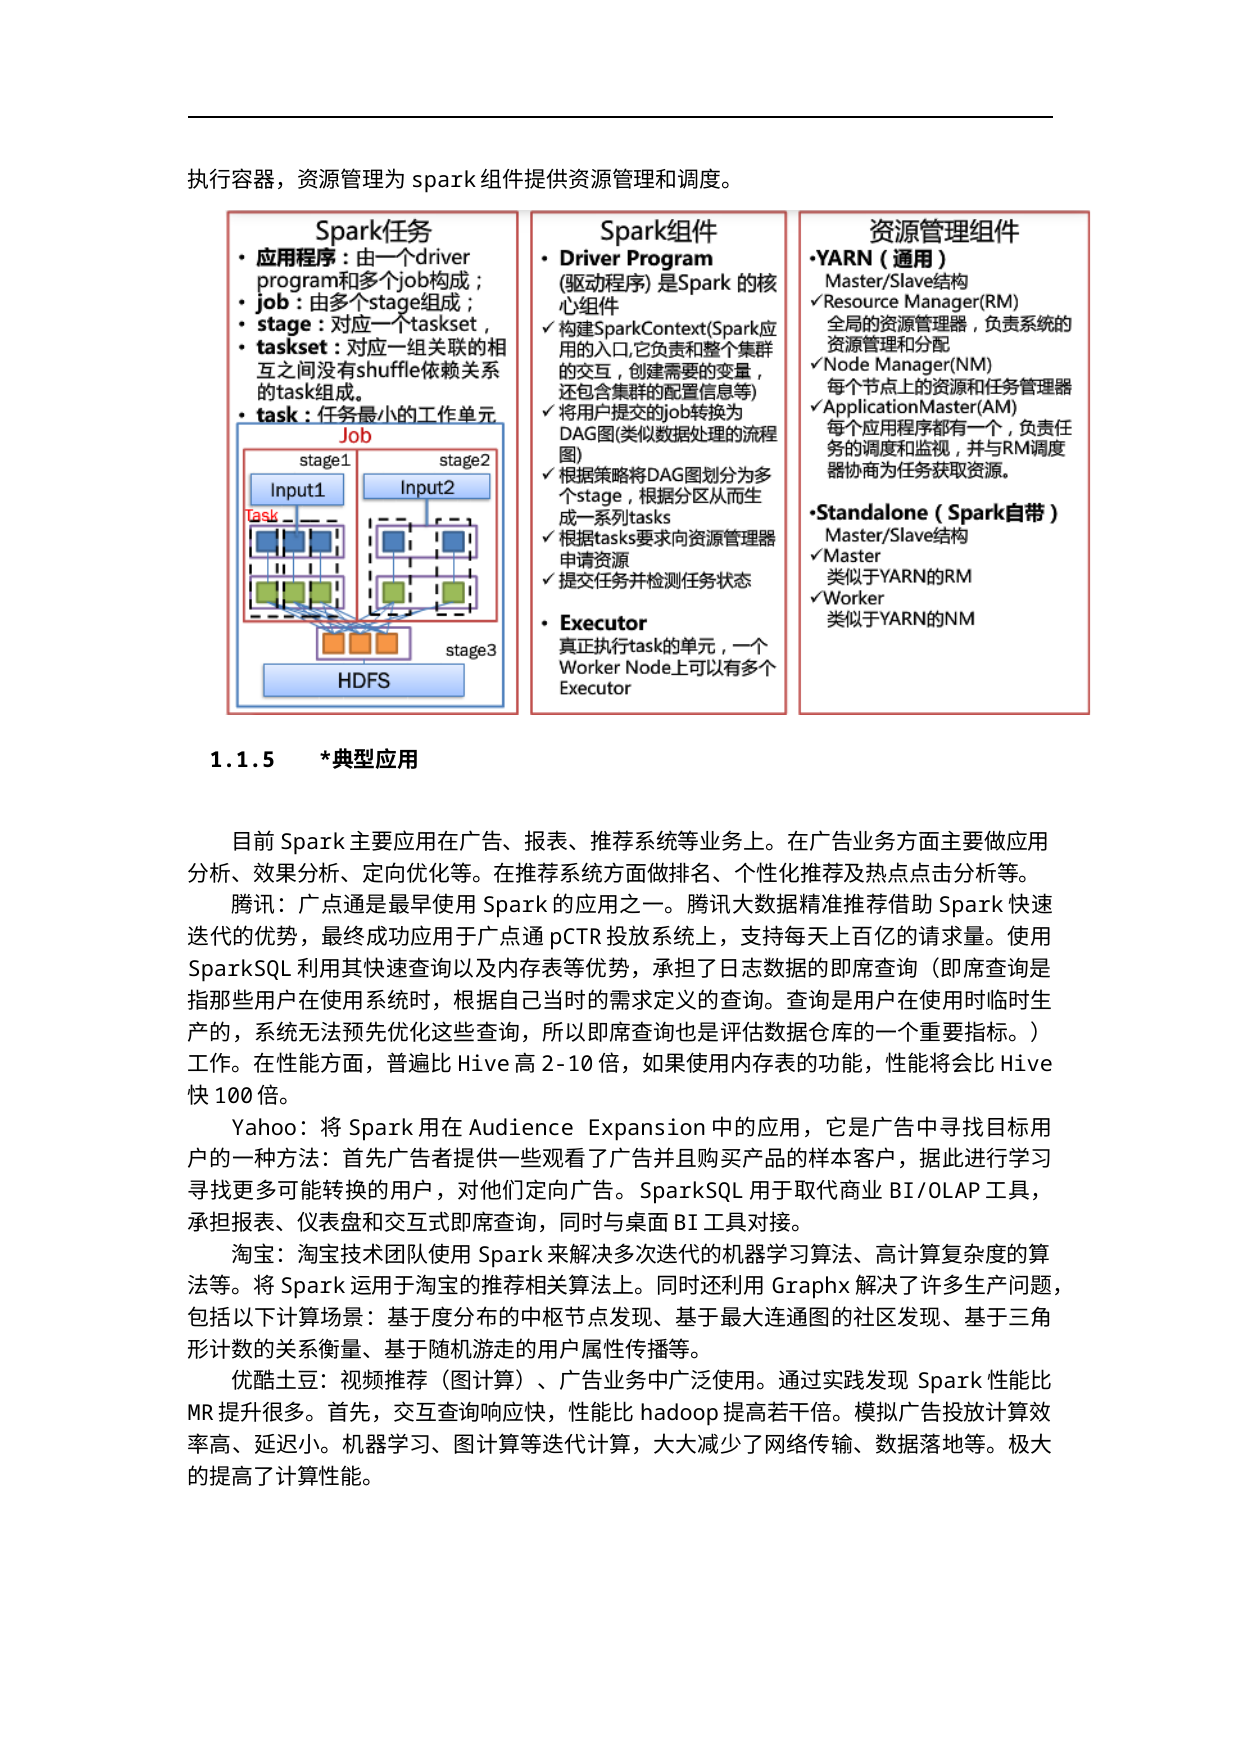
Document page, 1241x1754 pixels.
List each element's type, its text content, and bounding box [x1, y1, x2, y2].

text 目前Spark主要应用在广告、报表、推荐系统等业务上。在广告业务方面主要做应用分析、效果分析、定向优化等。在推荐系统方面做排名、个性化推荐及热点点击分析等。 [187, 824, 1053, 887]
subtitle *典型应用 [209, 742, 1031, 774]
picture [225, 210, 1091, 715]
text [187, 162, 1053, 194]
text 淘宝：淘宝技术团队使用Spark来解决多次迭代的机器学习算法、高计算复杂度的算法等。将Spark运用于淘宝的推荐相关算法上。同时还利用Graphx解决了许多生产问题，包括以下计算场景：基于度分布的中枢节点发现、基于最大连通图的社区发现、基于三角形计数的关系衡量、基于随机游走的用户属性传播等。 [187, 1237, 1053, 1363]
text 优酷土豆：视频推荐（图计算）、广告业务中广泛使用。通过实践发现Spark性能比MR提升很多。首先，交互查询响应快，性能比hadoop提高若干倍。模拟广告投放计算效率高、延迟小。机器学习、图计算等迭代计算，大大减少了网络传输、数据落地等。极大的提高了计算性能。 [187, 1363, 1053, 1490]
text 腾讯：广点通是最早使用Spark的应用之一。腾讯大数据精准推荐借助Spark快速迭代的优势，最终成功应用于广点通pCTR投放系统上，支持每天上百亿的请求量。使用SparkSQL利用其快速查询以及内存表等优势，承担了日志数据的即席查询（即席查询是指那些用户在使用系统时，根据自己当时的需求定义的查询。查询是用户在使用时临时生产的，系统无法预先优化这些查询，所以即席查询也是评估数据仓库的一个重要指标。）工作。在性能方面，普遍比Hive高2-10倍，如果使用内存表的功能，性能将会比Hive快100倍。 [187, 887, 1053, 1110]
text Yahoo：将Spark用在Audience Expansion中的应用，它是广告中寻找目标用户的一种方法：首先广告者提供一些观看了广告并且购买产品的样本客户，据此进行学习，寻找更多可能转换的用户，对他们定向广告。SparkSQL用于取代商业BI/OLAP工具，承担报表、仪表盘和交互式即席查询，同时与桌面BI工具对接。 [187, 1110, 1053, 1237]
